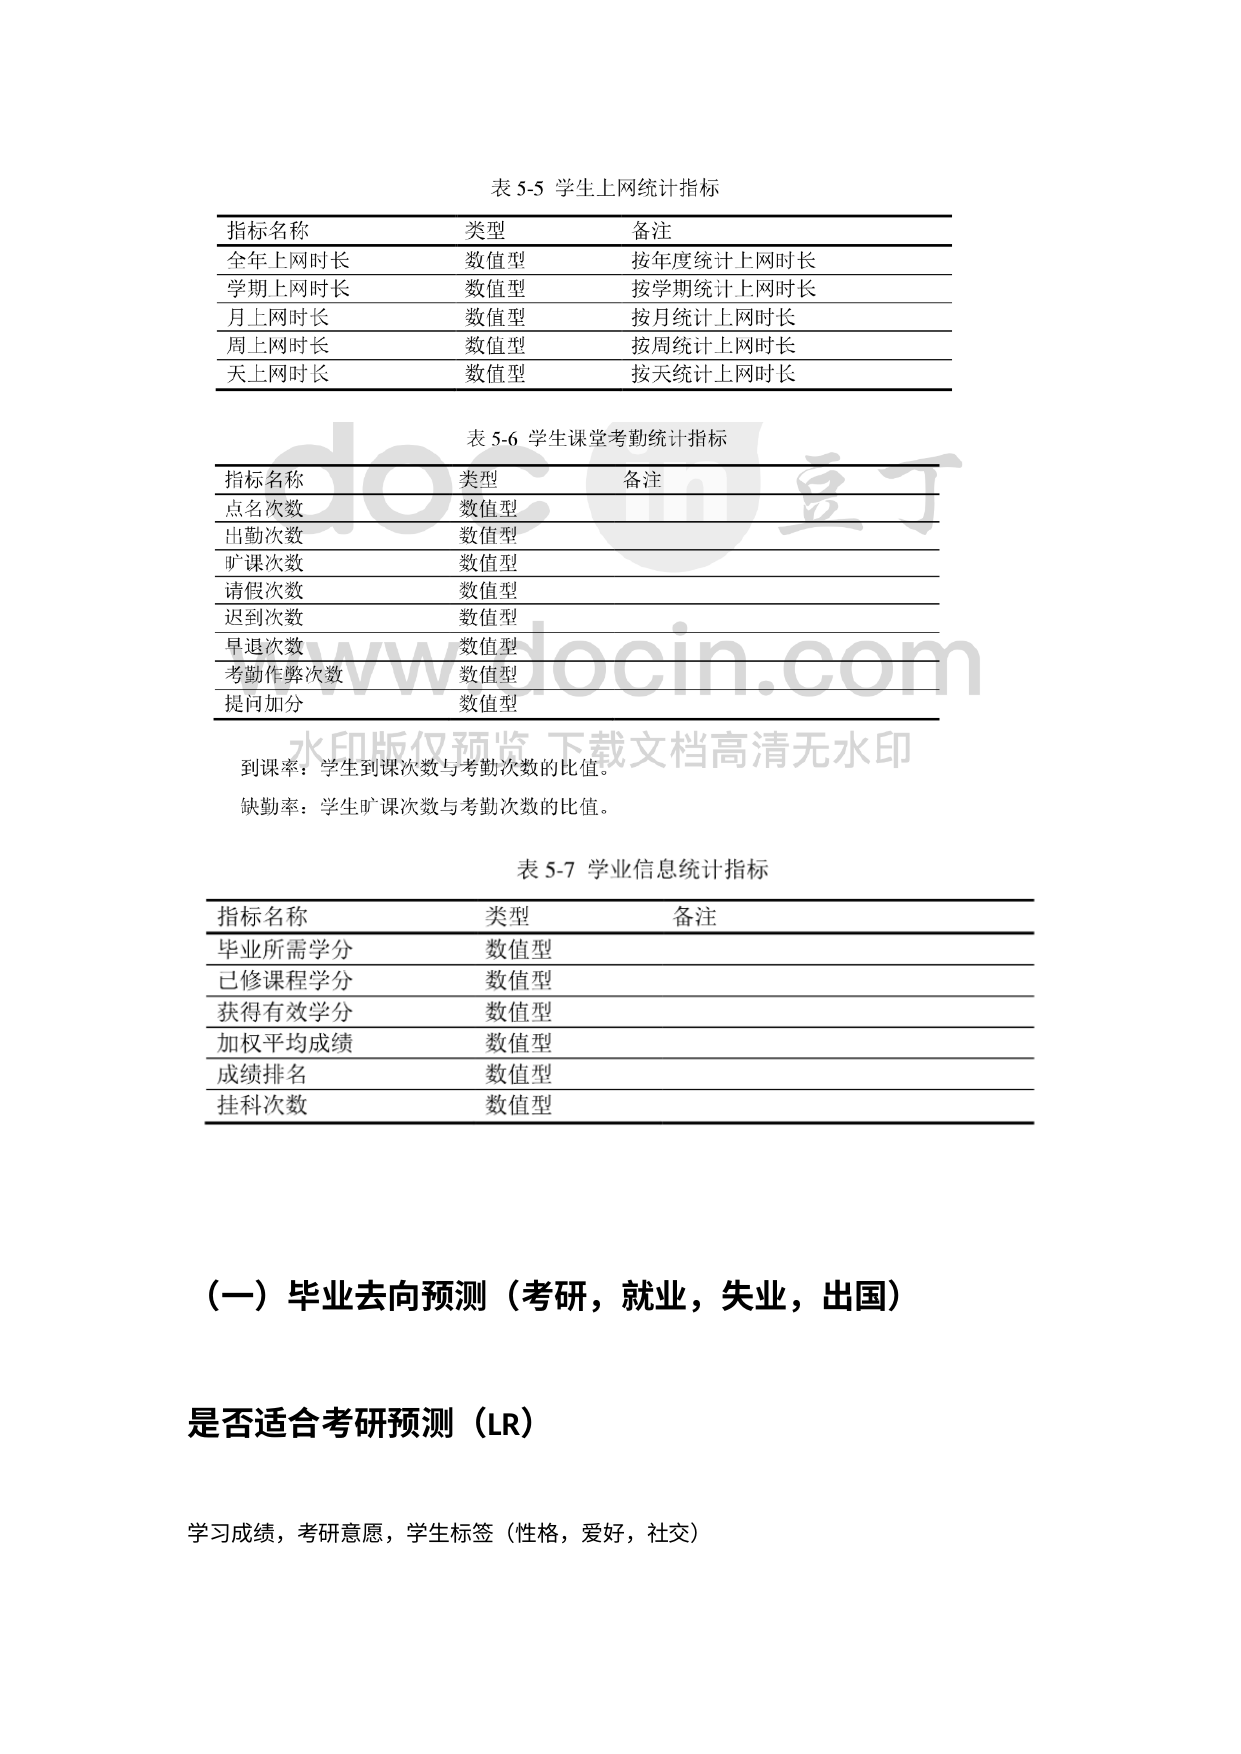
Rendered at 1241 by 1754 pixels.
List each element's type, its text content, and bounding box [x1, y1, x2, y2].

picture [187, 422, 1052, 820]
subtitle 是否适合考研预测（LR） [187, 1388, 1053, 1453]
picture [187, 162, 1053, 421]
subtitle （一）毕业去向预测（考研，就业，失业，出国） [187, 1262, 1053, 1327]
picture [187, 844, 1053, 1154]
text 学习成绩，考研意愿，学生标签（性格，爱好，社交） [187, 1515, 1053, 1548]
